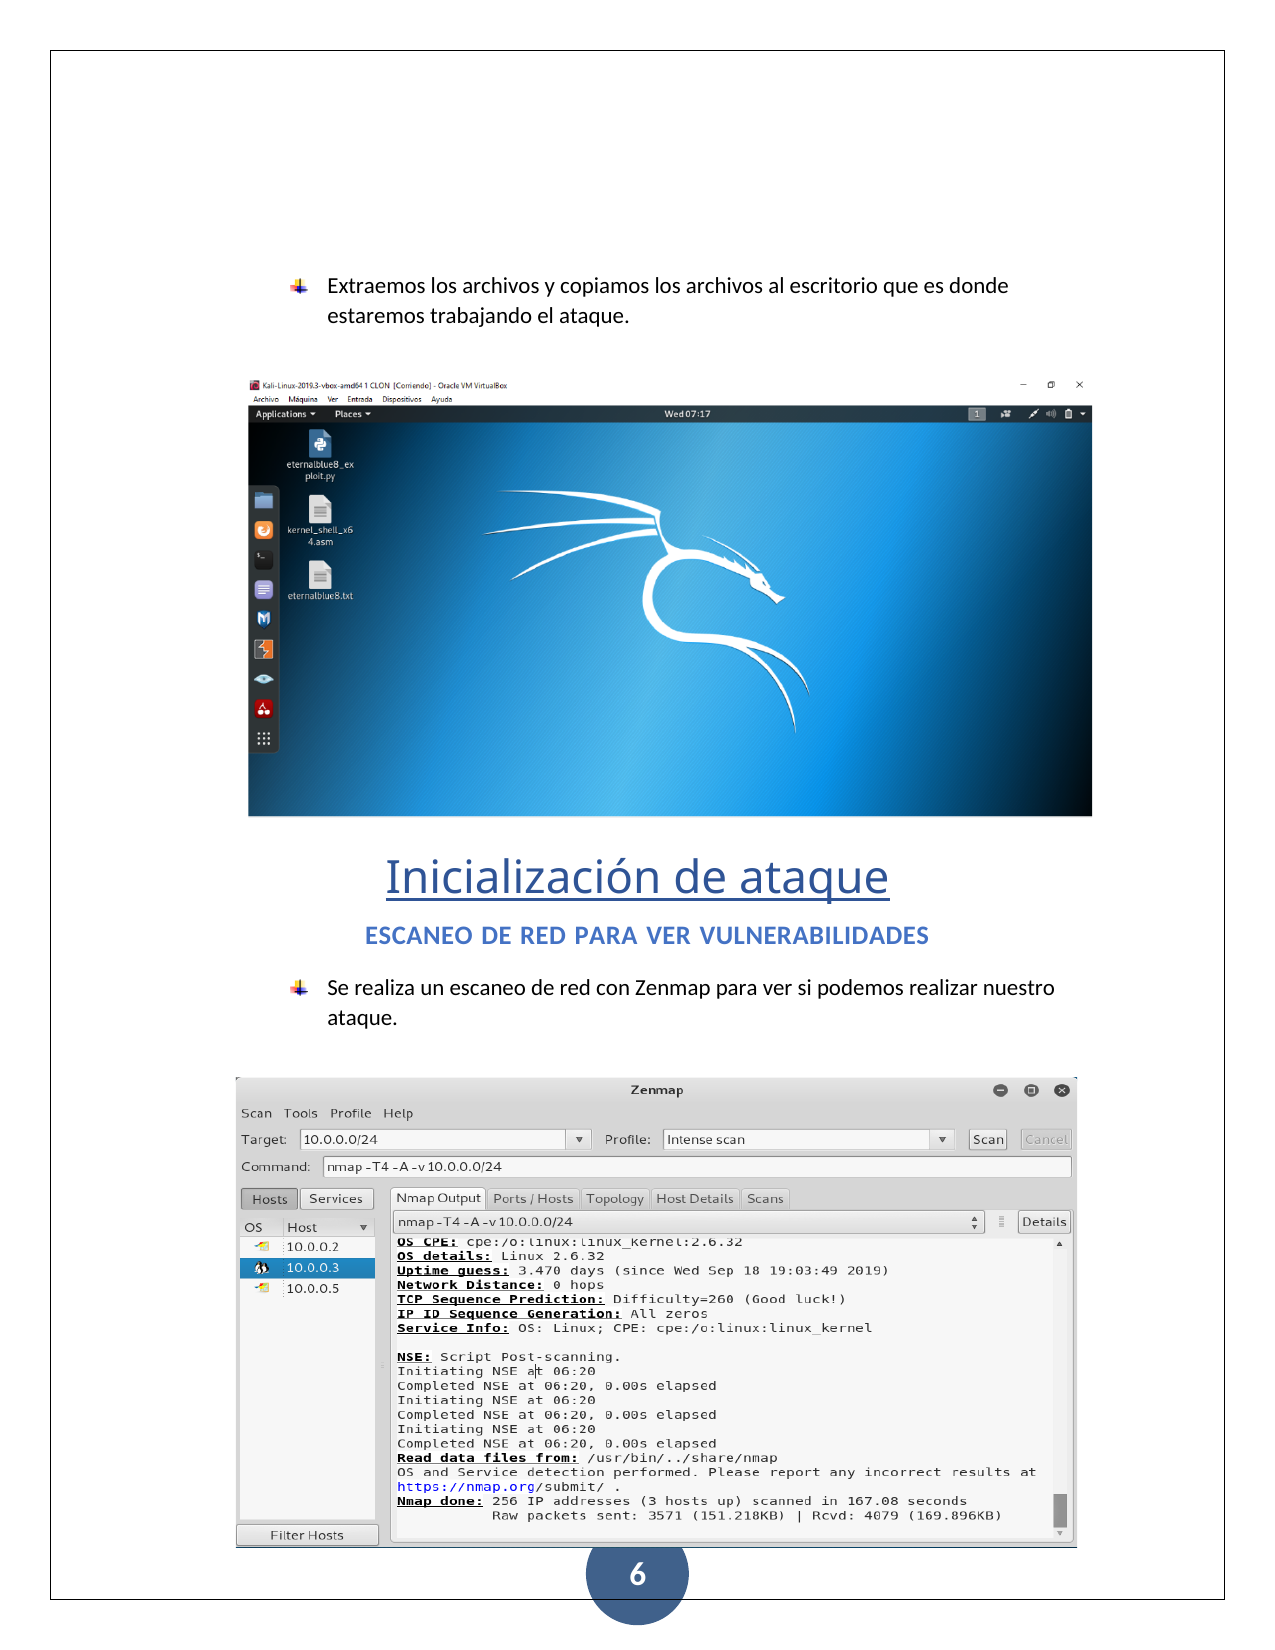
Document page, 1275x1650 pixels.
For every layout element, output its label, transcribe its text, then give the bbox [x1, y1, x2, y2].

picture [290, 978, 308, 996]
text escaneo de red para ver vulnerabilidades [177, 912, 1098, 953]
picture [290, 277, 308, 294]
picture [248, 378, 1093, 818]
picture [235, 1077, 1078, 1548]
list Se realiza un escaneo de red con Zenmap para ver si podemos realizar nuestro ataque. [289, 973, 1098, 1031]
list Extraemos los archivos y copiamos los archivos al escritorio que es donde estaremos trabajando el ataque. [289, 271, 1098, 330]
